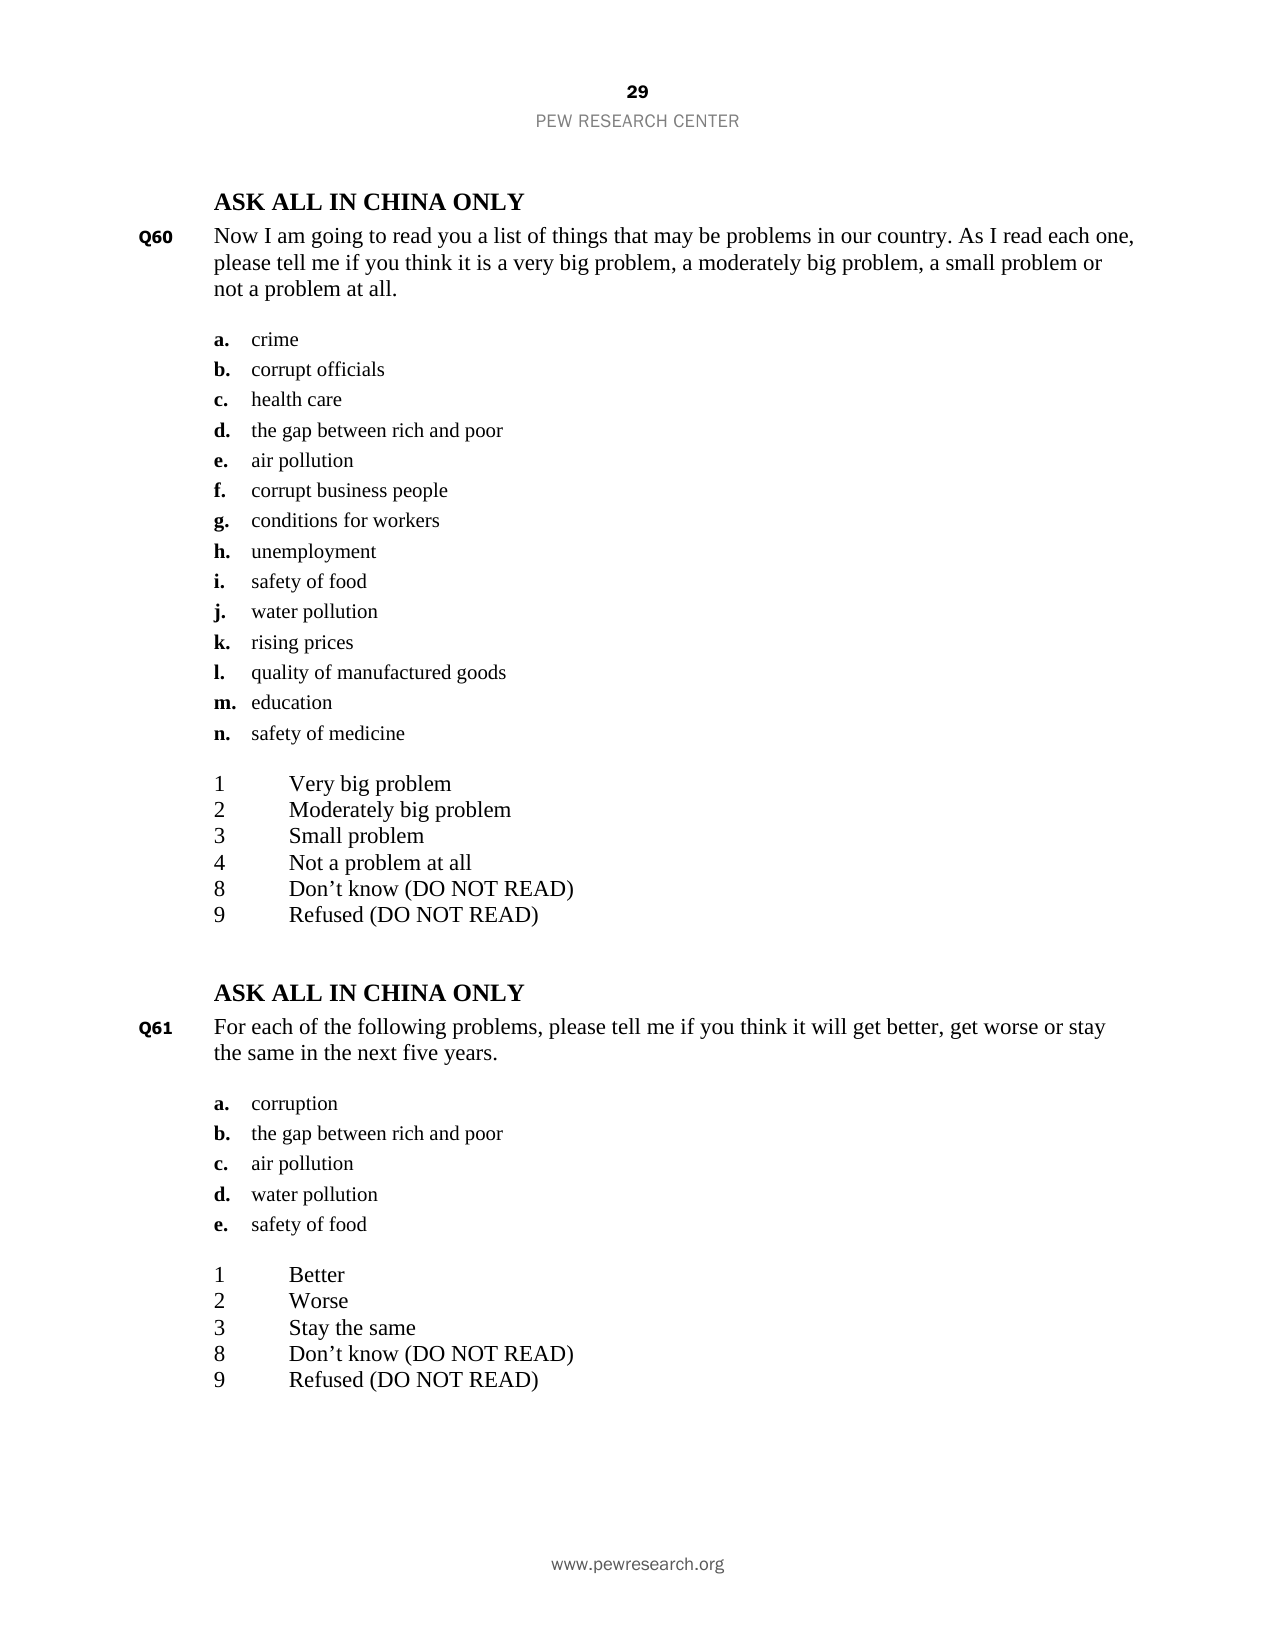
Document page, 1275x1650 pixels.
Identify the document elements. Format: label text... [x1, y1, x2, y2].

list rising prices [214, 630, 1136, 654]
text 9 Refused (DO NOT READ) [214, 1366, 1136, 1393]
text 3 Small problem [214, 822, 1136, 849]
list unemployment [214, 539, 1136, 563]
list crime [214, 327, 1136, 351]
text 8 Don’t know (DO NOT READ) [214, 1340, 1136, 1366]
text 3 Stay the same [214, 1313, 1136, 1340]
text ASK ALL IN CHINA ONLY [214, 978, 1136, 1007]
list water pollution [214, 1181, 1136, 1206]
list water pollution [214, 599, 1136, 623]
list education [214, 690, 1136, 714]
list corruption [214, 1091, 1136, 1114]
list safety of food [214, 569, 1136, 593]
text 9 Refused (DO NOT READ) [214, 901, 1136, 928]
list quality of manufactured goods [214, 660, 1136, 684]
list air pollution [214, 448, 1136, 472]
list the gap between rich and poor [214, 417, 1136, 442]
list health care [214, 387, 1136, 411]
list safety of medicine [214, 721, 1136, 745]
list corrupt business people [214, 478, 1136, 502]
list air pollution [214, 1151, 1136, 1175]
text Q60 Now I am going to read you a list of things that may be problems in our country. As I read each one, please tell me if you think it is a very big problem, a moderately big problem, a small problem or not a problem at all. [139, 222, 1136, 302]
list corrupt officials [214, 357, 1136, 381]
text ASK ALL IN CHINA ONLY [139, 187, 1136, 216]
text 4 Not a problem at all [214, 849, 1136, 875]
list conditions for workers [214, 508, 1136, 532]
text Q61 For each of the following problems, please tell me if you think it will get better, get worse or stay the same in the next five years. [139, 1013, 1136, 1066]
text 1 Very big problem [214, 770, 1136, 796]
text 2 Worse [214, 1287, 1136, 1313]
text 8 Don’t know (DO NOT READ) [214, 875, 1136, 901]
list the gap between rich and poor [214, 1121, 1136, 1145]
text 1 Better [214, 1261, 1136, 1287]
text 2 Moderately big problem [214, 796, 1136, 822]
list safety of food [214, 1212, 1136, 1236]
